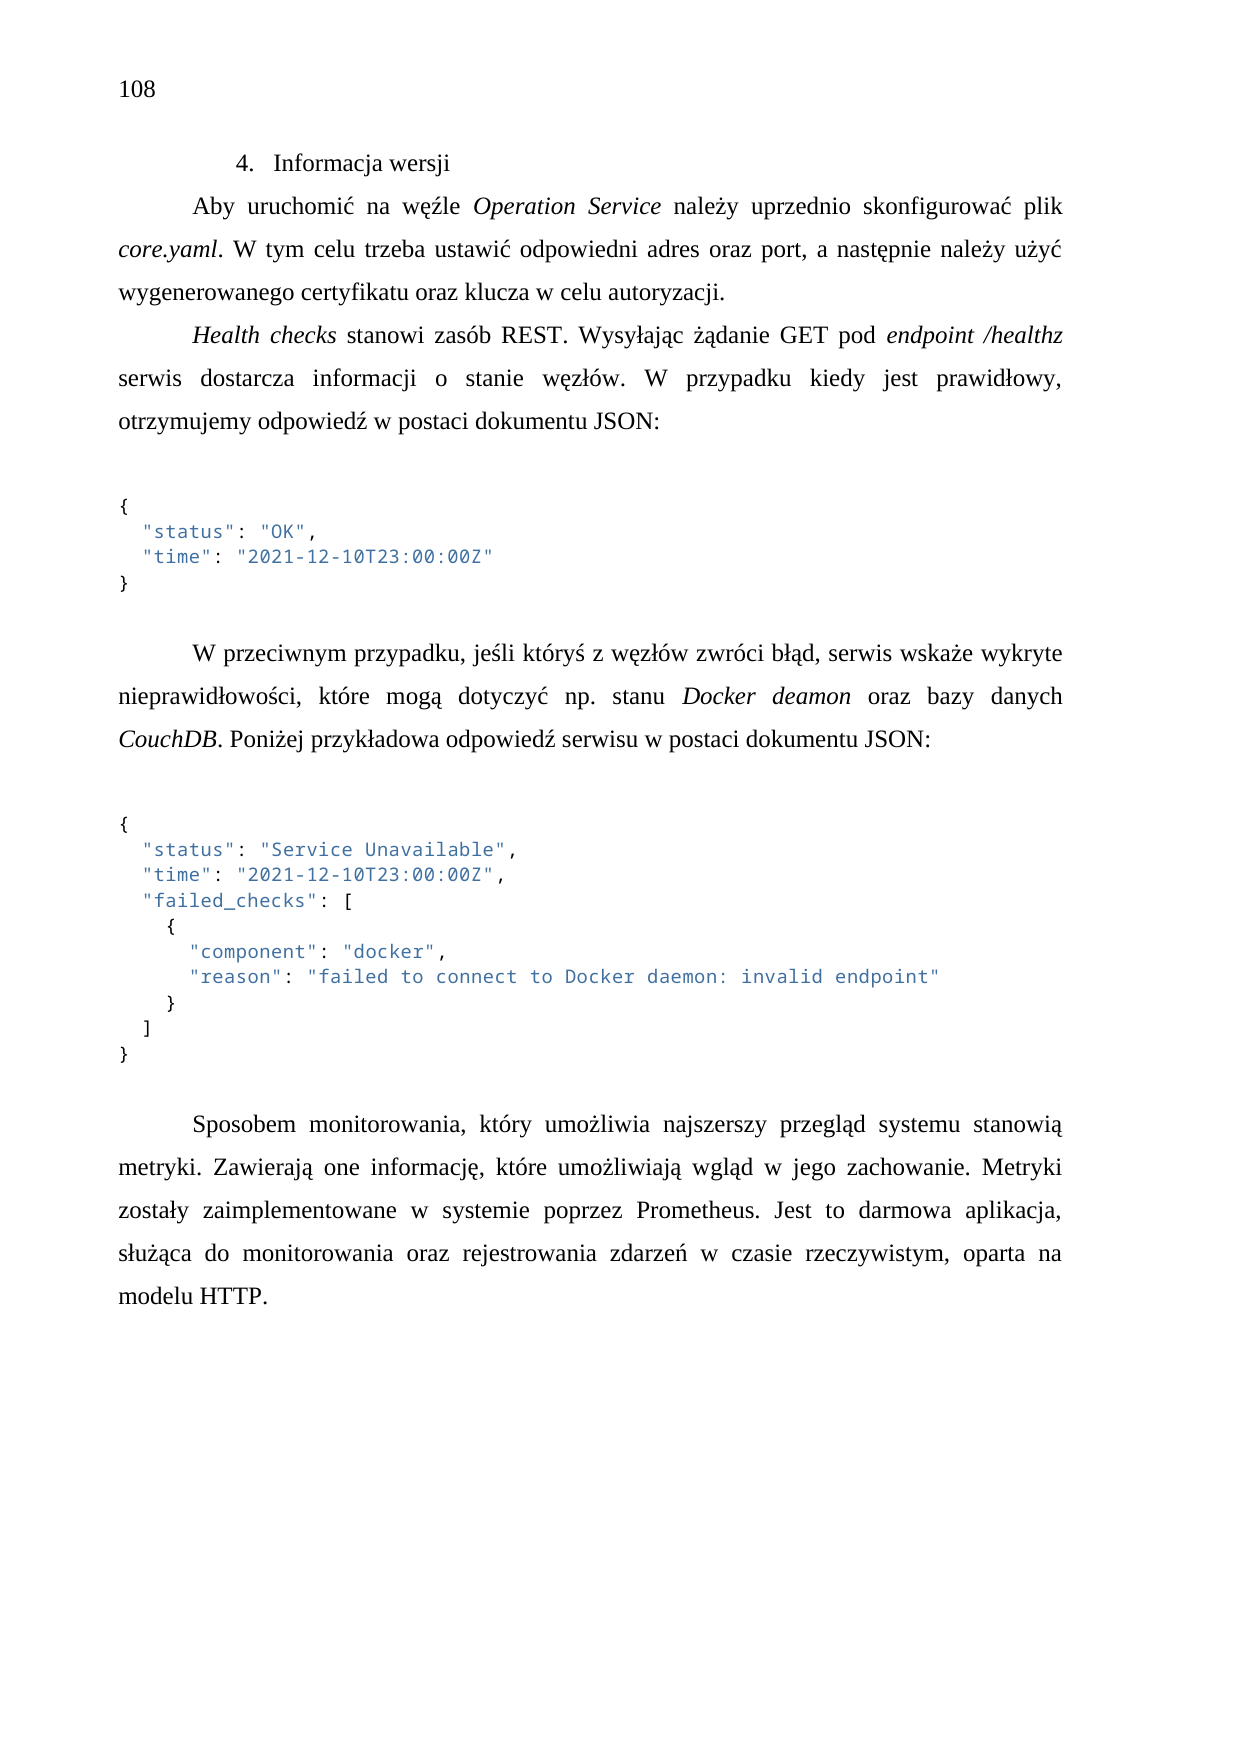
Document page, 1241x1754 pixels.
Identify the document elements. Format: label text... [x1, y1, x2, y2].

text { [118, 493, 1063, 518]
text Health checks stanowi zasób REST. Wysyłając żądanie GET pod endpoint /healthz serwis dostarcza informacji o stanie węzłów. W przypadku kiedy jest prawidłowy, otrzymujemy odpowiedź w postaci dokumentu JSON: [118, 320, 1063, 435]
text ] [118, 1014, 1063, 1040]
text "reason": "failed to connect to Docker daemon: invalid endpoint" [118, 963, 1063, 989]
text } [118, 1040, 1063, 1066]
text { [118, 912, 1063, 938]
text "failed_checks": [ [118, 887, 1063, 912]
text "time": "2021-12-10T23:00:00Z", [118, 861, 1063, 887]
text Aby uruchomić na węźle Operation Service należy uprzednio skonfigurować plik core.yaml. W tym celu trzeba ustawić odpowiedni adres oraz port, a następnie należy użyć wygenerowanego certyfikatu oraz klucza w celu autoryzacji. [118, 191, 1063, 306]
text Sposobem monitorowania, który umożliwia najszerszy przegląd systemu stanowią metryki. Zawierają one informację, które umożliwiają wgląd w jego zachowanie. Metryki zostały zaimplementowane w systemie poprzez Prometheus. Jest to darmowa aplikacja, służąca do monitorowania oraz rejestrowania zdarzeń w czasie rzeczywistym, oparta na modelu HTTP. [118, 1109, 1063, 1310]
text } [118, 989, 1063, 1014]
text "time": "2021-12-10T23:00:00Z" [118, 544, 1063, 569]
text "component": "docker", [118, 938, 1063, 963]
text W przeciwnym przypadku, jeśli któryś z węzłów zwróci błąd, serwis wskaże wykryte nieprawidłowości, które mogą dotyczyć np. stanu Docker deamon oraz bazy danych CouchDB. Poniżej przykładowa odpowiedź serwisu w postaci dokumentu JSON: [118, 638, 1063, 753]
list Informacja wersji [236, 148, 1063, 176]
text } [118, 569, 1063, 595]
text "status": "OK", [118, 518, 1063, 544]
text { [118, 810, 1063, 836]
text "status": "Service Unavailable", [118, 836, 1063, 861]
